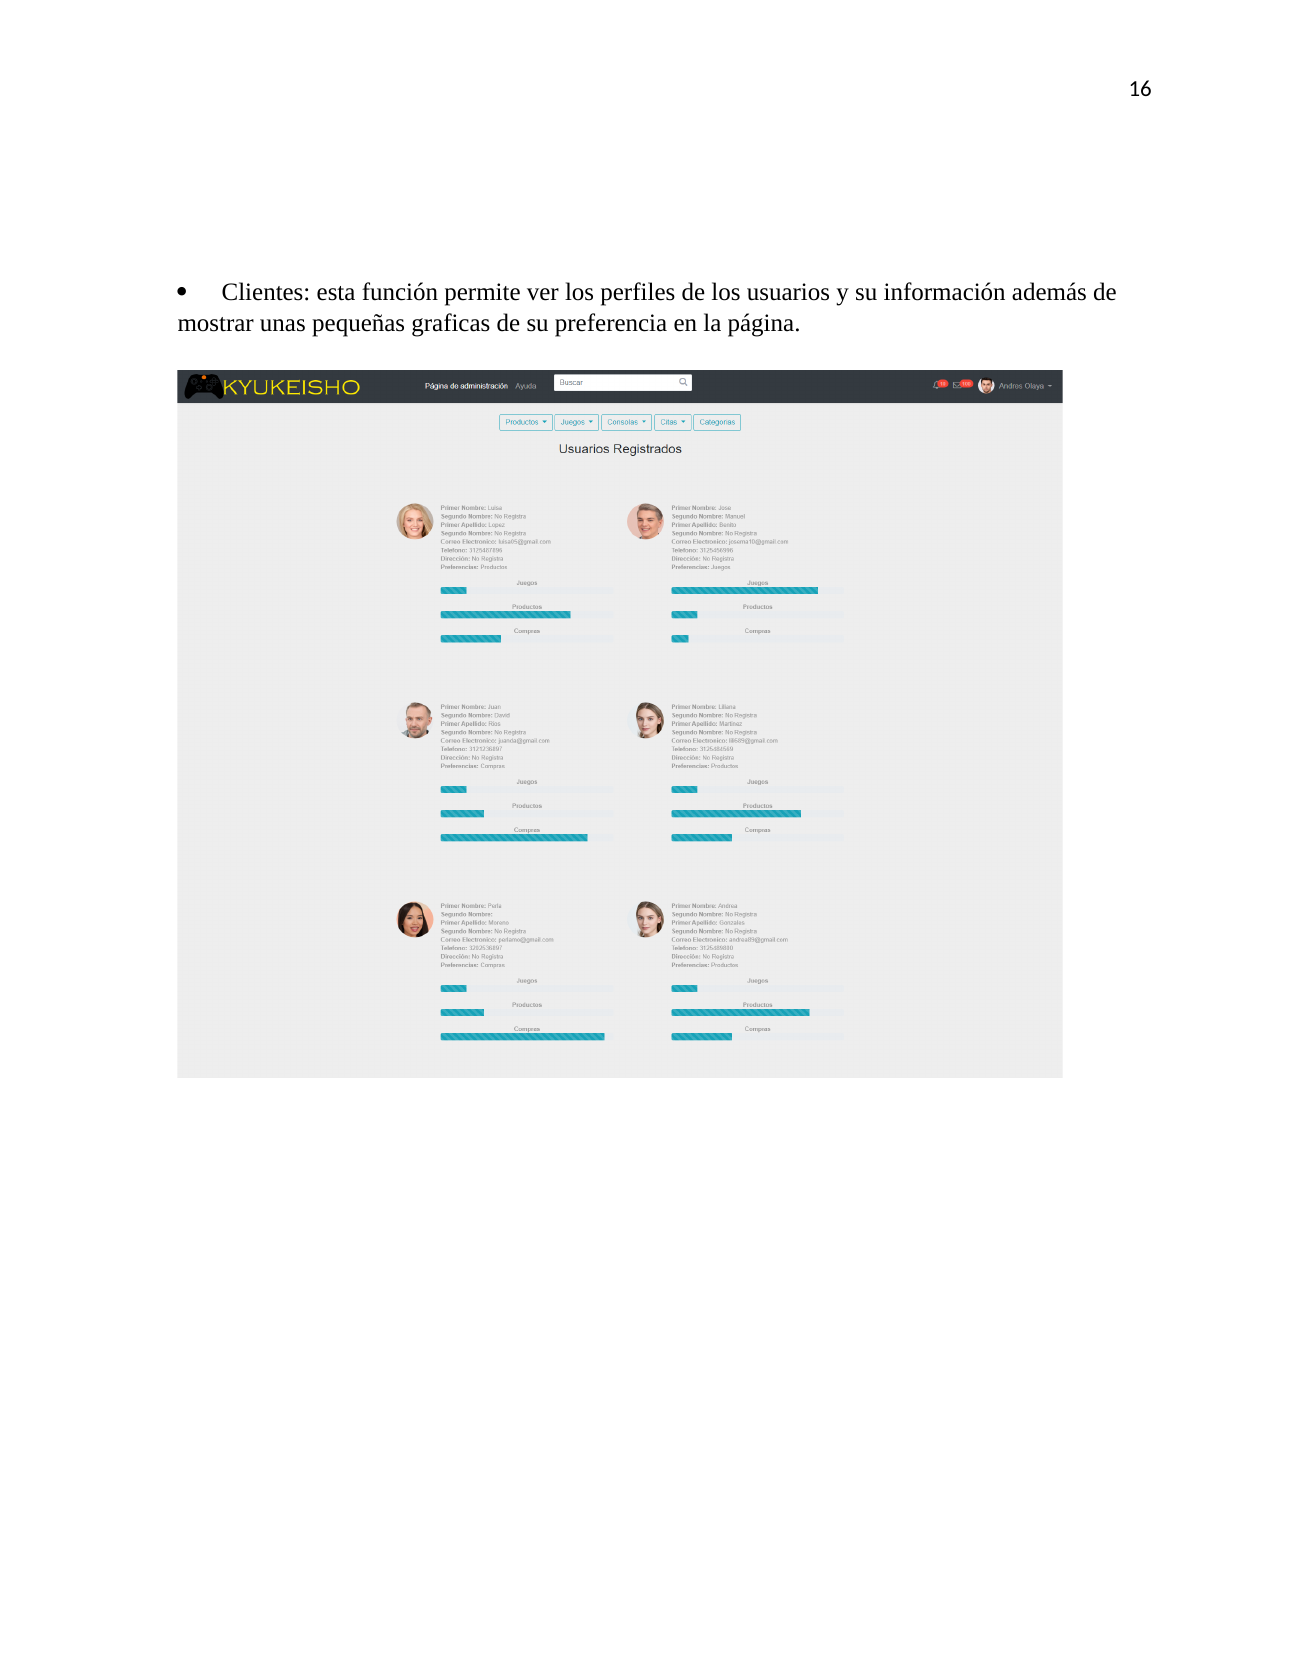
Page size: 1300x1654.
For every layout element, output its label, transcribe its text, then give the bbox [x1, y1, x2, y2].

list Clientes: esta función permite ver los perfiles de los usuarios y su información además de mostrar unas pequeñas graficas de su preferencia en la página. [177, 277, 1152, 337]
picture [177, 370, 1063, 1078]
